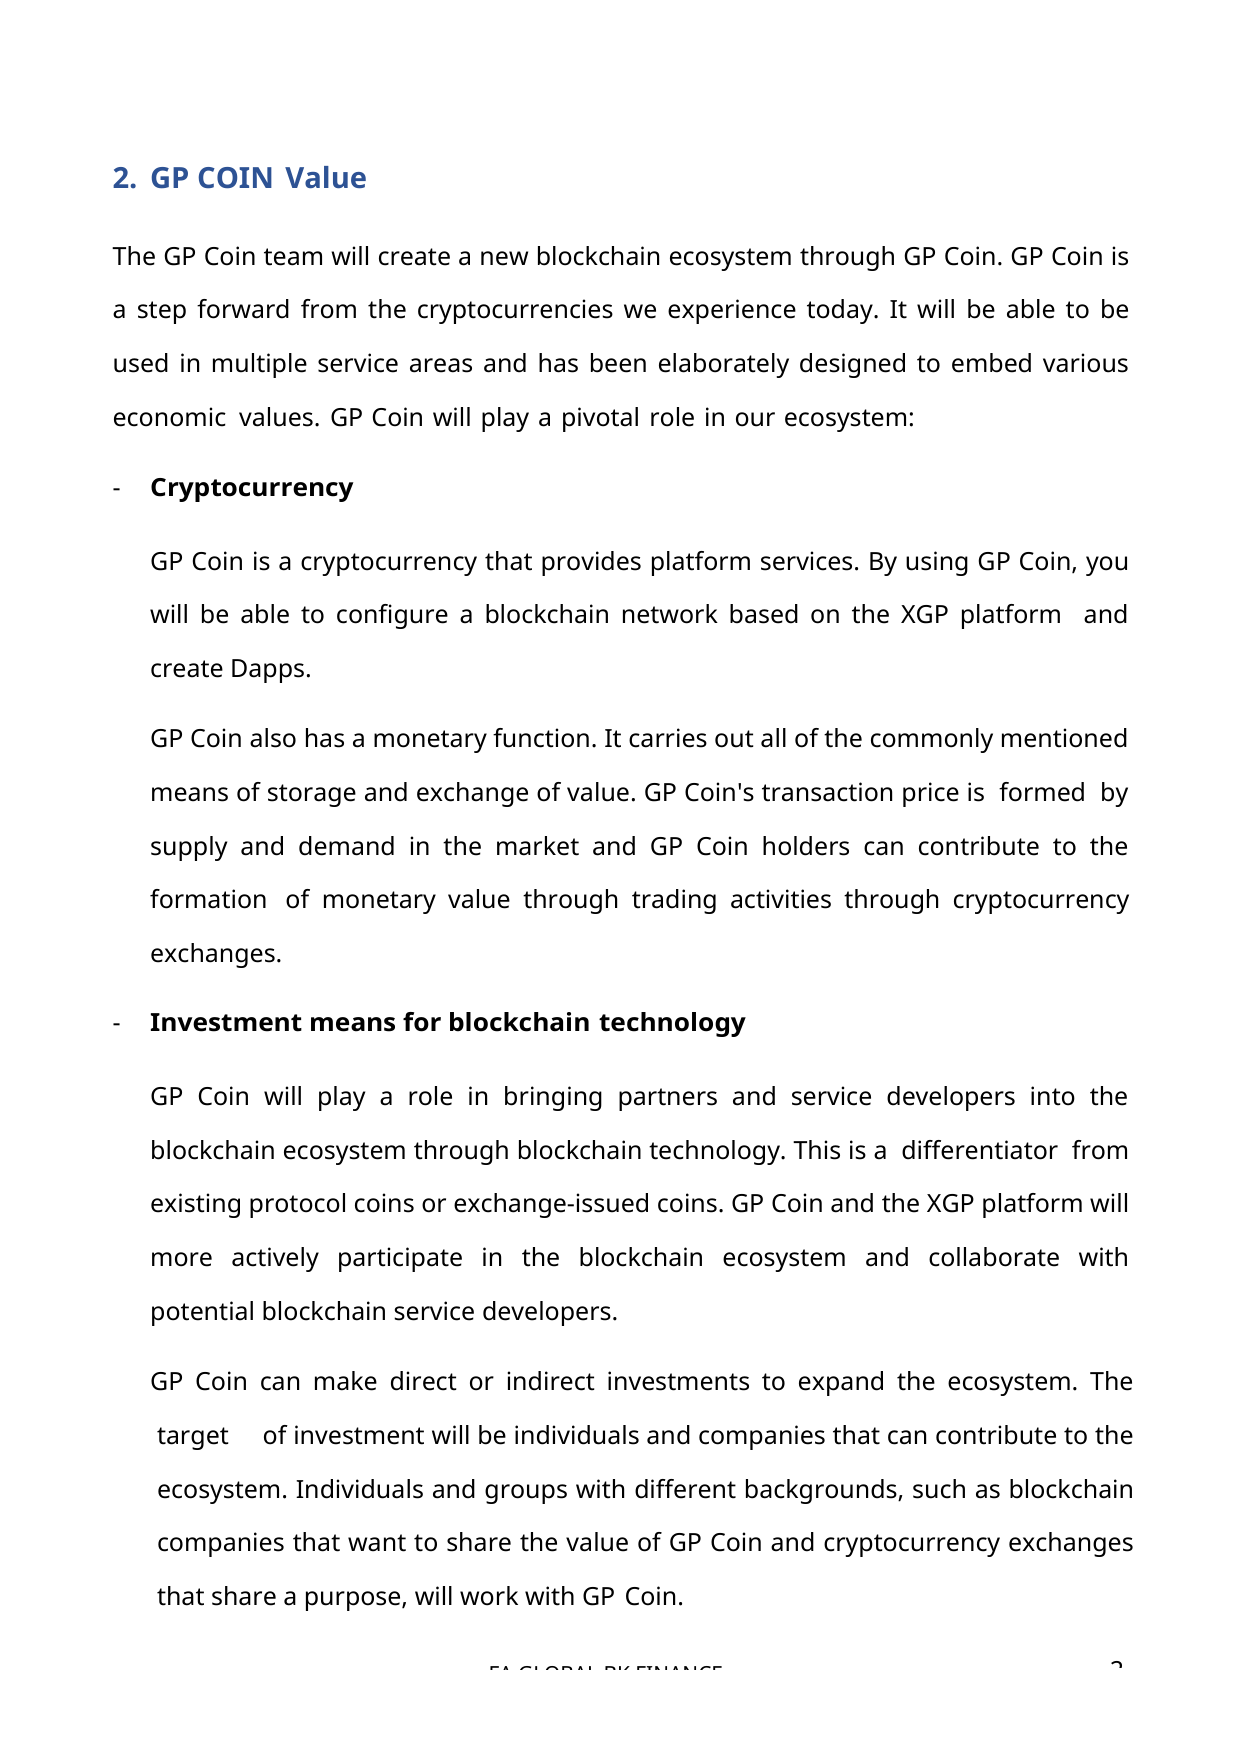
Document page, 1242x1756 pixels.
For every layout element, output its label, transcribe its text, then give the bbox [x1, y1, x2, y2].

subtitle Investment means for blockchain technology [112, 1005, 1162, 1039]
text GP Coin can make direct or indirect investments to expand the ecosystem. The target of investment will be individuals and companies that can contribute to the ecosystem. Individuals and groups with different backgrounds, such as blockchain companies that want to share the value of GP Coin and cryptocurrency exchanges that share a purpose, will work with GP Coin. [150, 1364, 1135, 1613]
text GP Coin is a cryptocurrency that provides platform services. By using GP Coin, you will be able to configure a blockchain network based on the XGP platform and create Dapps. [150, 543, 1130, 685]
text GP Coin also has a monetary function. It carries out all of the commonly mentioned means of storage and exchange of value. GP Coin's transaction price is formed by supply and demand in the market and GP Coin holders can contribute to the formation of monetary value through trading activities through cryptocurrency exchanges. [150, 721, 1130, 970]
text The GP Coin team will create a new blockchain ecosystem through GP Coin. GP Coin is a step forward from the cryptocurrencies we experience today. It will be able to be used in multiple service areas and has been elaborately designed to embed various economic values. GP Coin will play a pivotal role in our ecosystem: [112, 238, 1131, 433]
text GP Coin will play a role in bringing partners and service developers into the blockchain ecosystem through blockchain technology. This is a differentiator from existing protocol coins or exchange-issued coins. GP Coin and the XGP platform will more actively participate in the blockchain ecosystem and collaborate with potential blockchain service developers. [150, 1078, 1131, 1328]
subtitle GP COIN Value [112, 158, 1162, 197]
subtitle Cryptocurrency [112, 470, 1162, 504]
